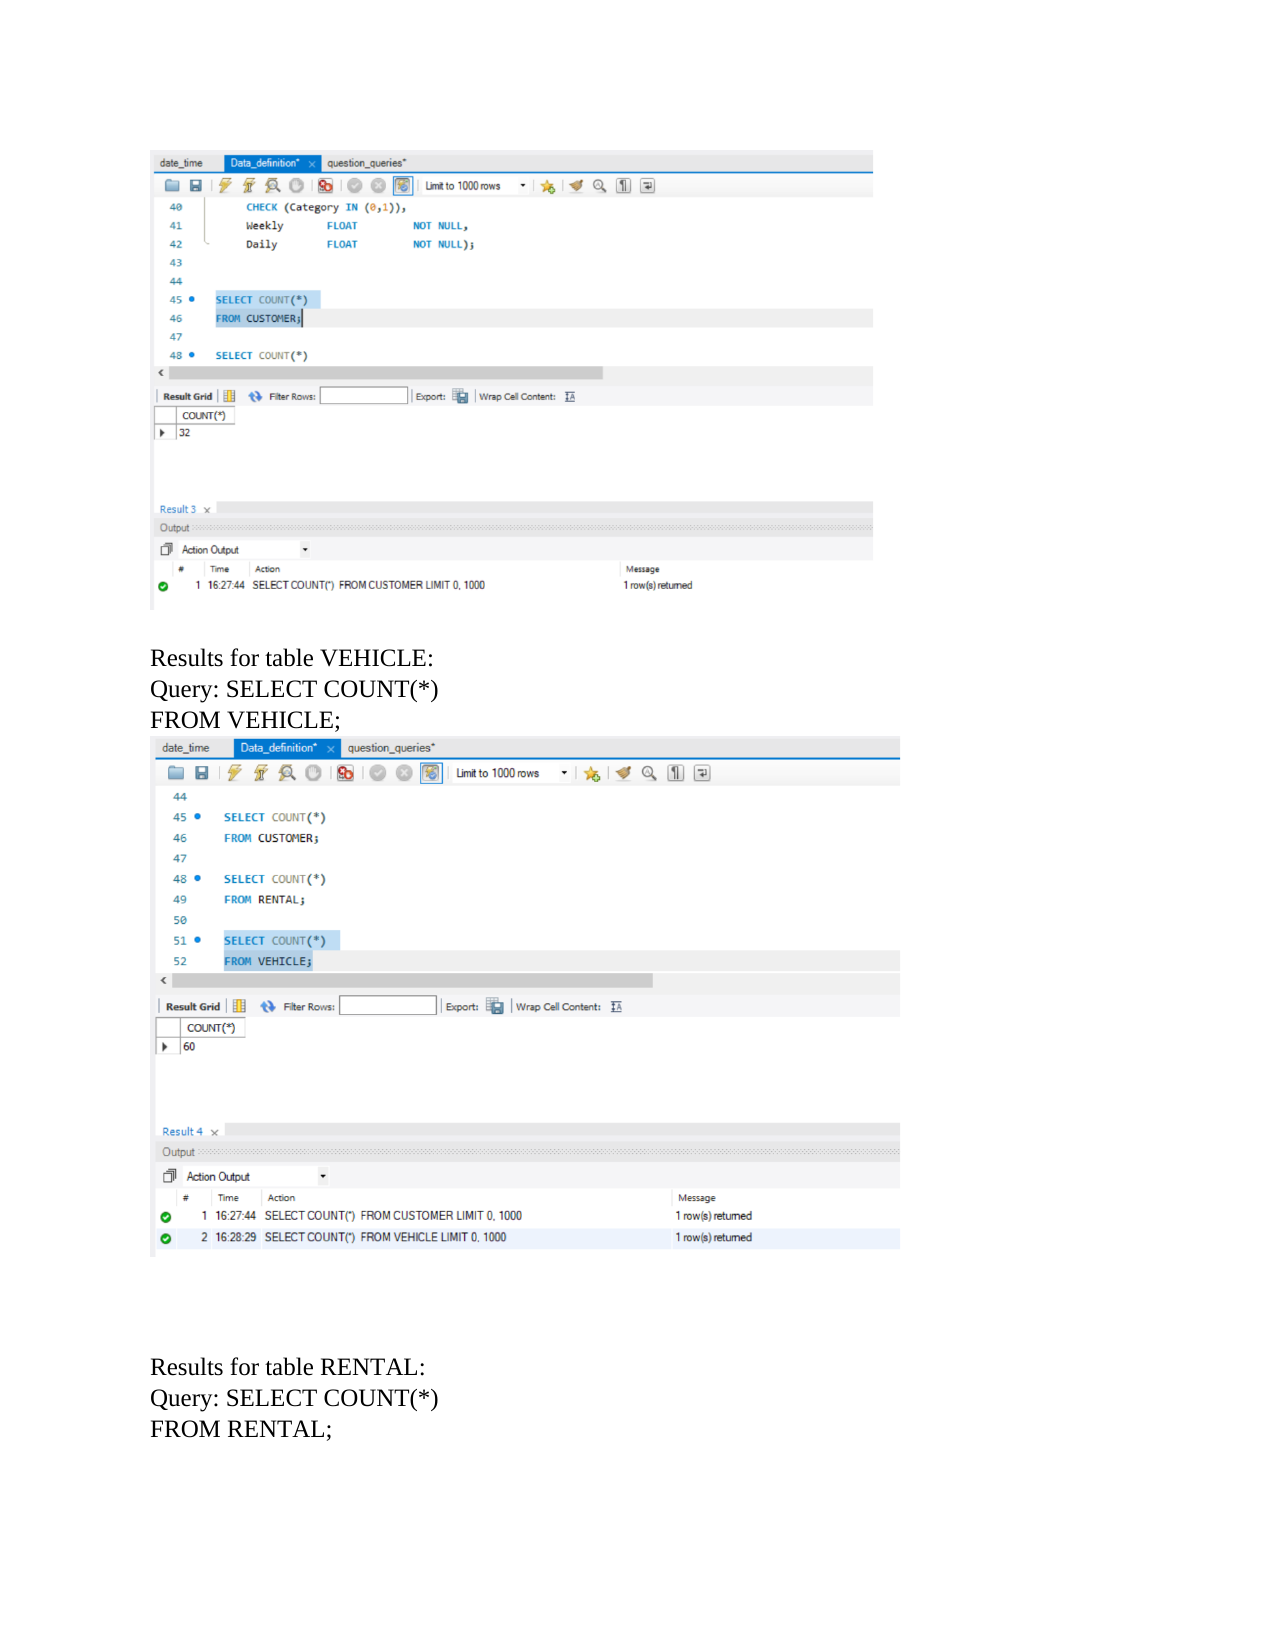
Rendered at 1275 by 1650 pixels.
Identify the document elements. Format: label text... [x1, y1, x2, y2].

text Results for table VEHICLE: [150, 643, 1125, 672]
text Results for table RENTAL: [150, 1352, 1125, 1380]
picture [150, 736, 901, 1257]
text FROM RENTAL; [150, 1414, 1125, 1442]
picture [150, 150, 874, 610]
text FROM VEHICLE; [150, 705, 1125, 734]
text Query: SELECT COUNT(*) [150, 1383, 1125, 1411]
text Query: SELECT COUNT(*) [150, 674, 1125, 703]
